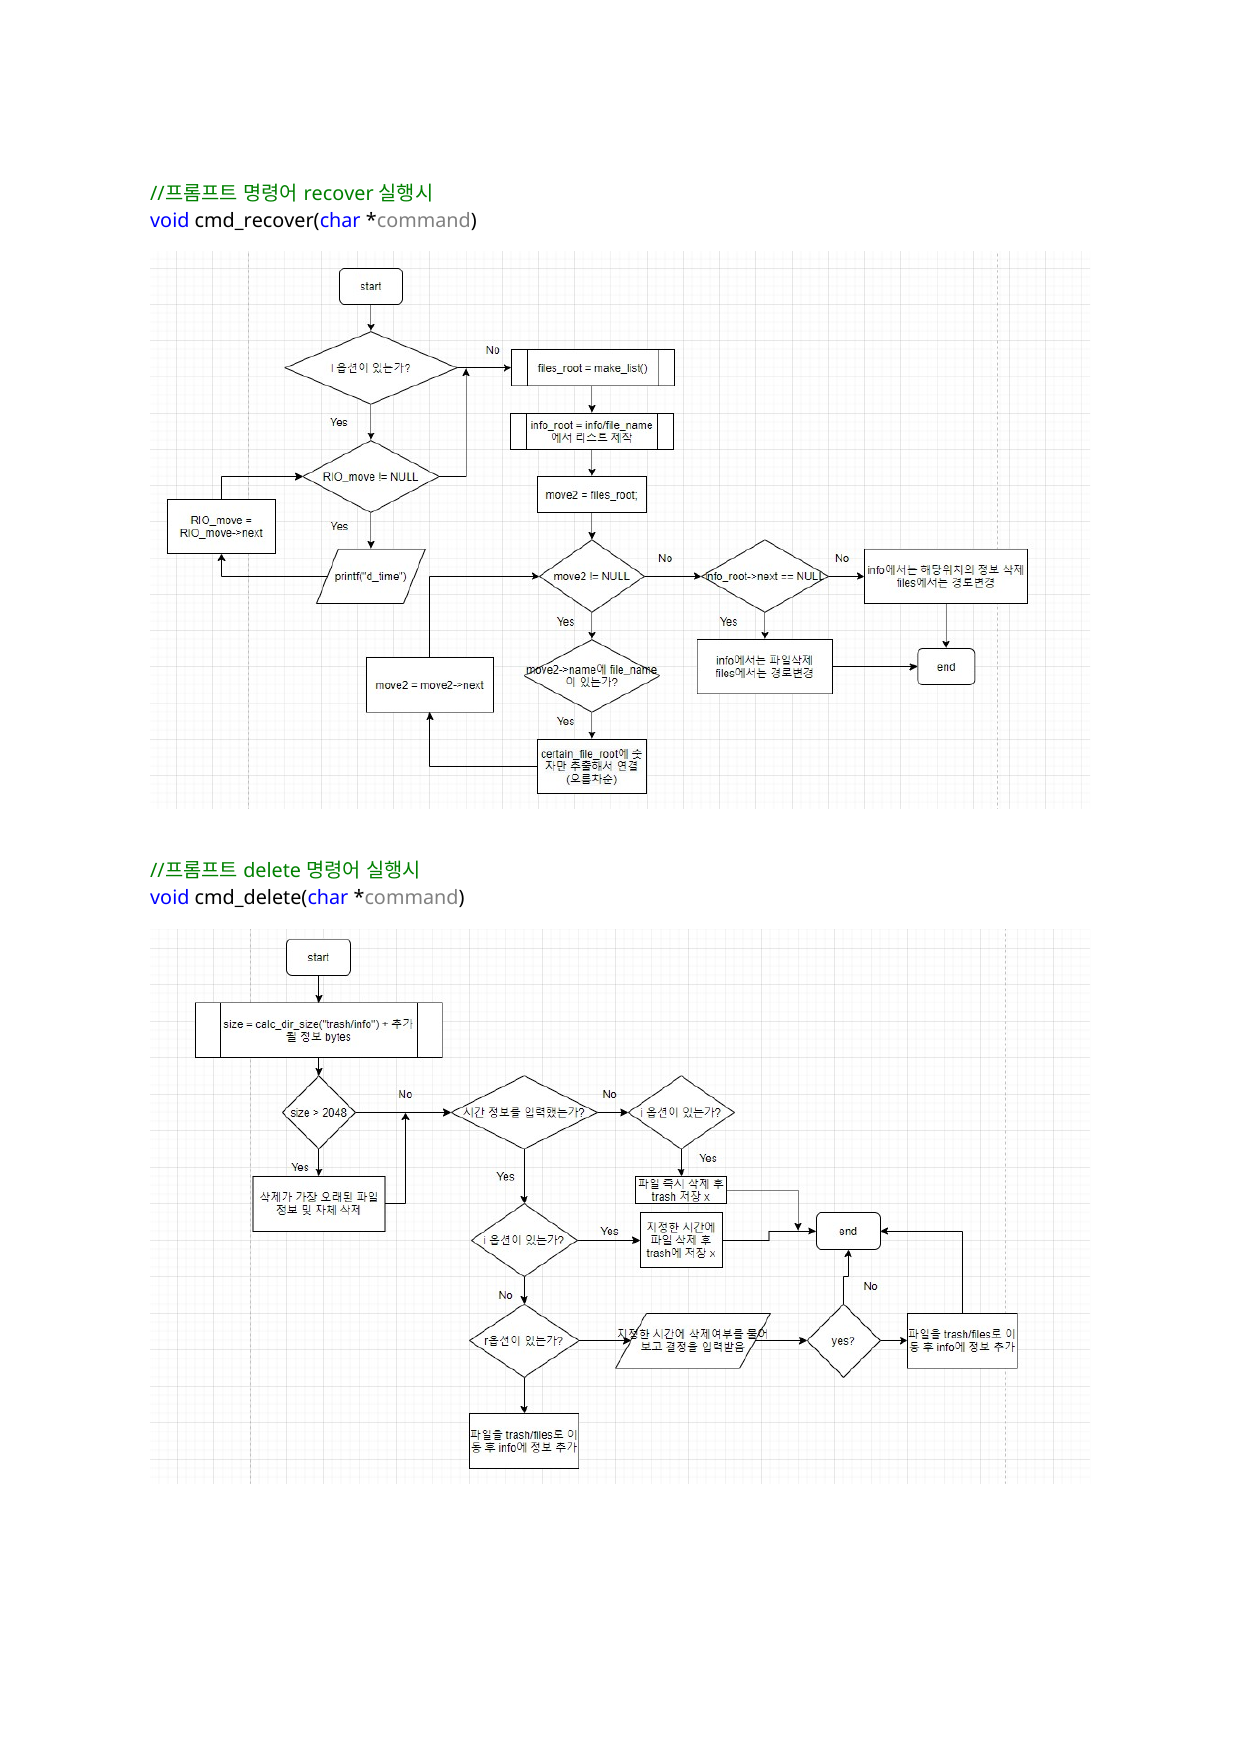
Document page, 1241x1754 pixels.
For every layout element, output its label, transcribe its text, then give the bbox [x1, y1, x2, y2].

text //프롬프트 delete 명령어 실행시 [150, 855, 1090, 884]
picture [150, 251, 1091, 809]
picture [150, 929, 1091, 1484]
text //프롬프트 명령어 recover 실행시 [150, 177, 1090, 206]
text void cmd_delete(char *command) [150, 884, 1090, 911]
text void cmd_recover(char *command) [150, 206, 1090, 233]
